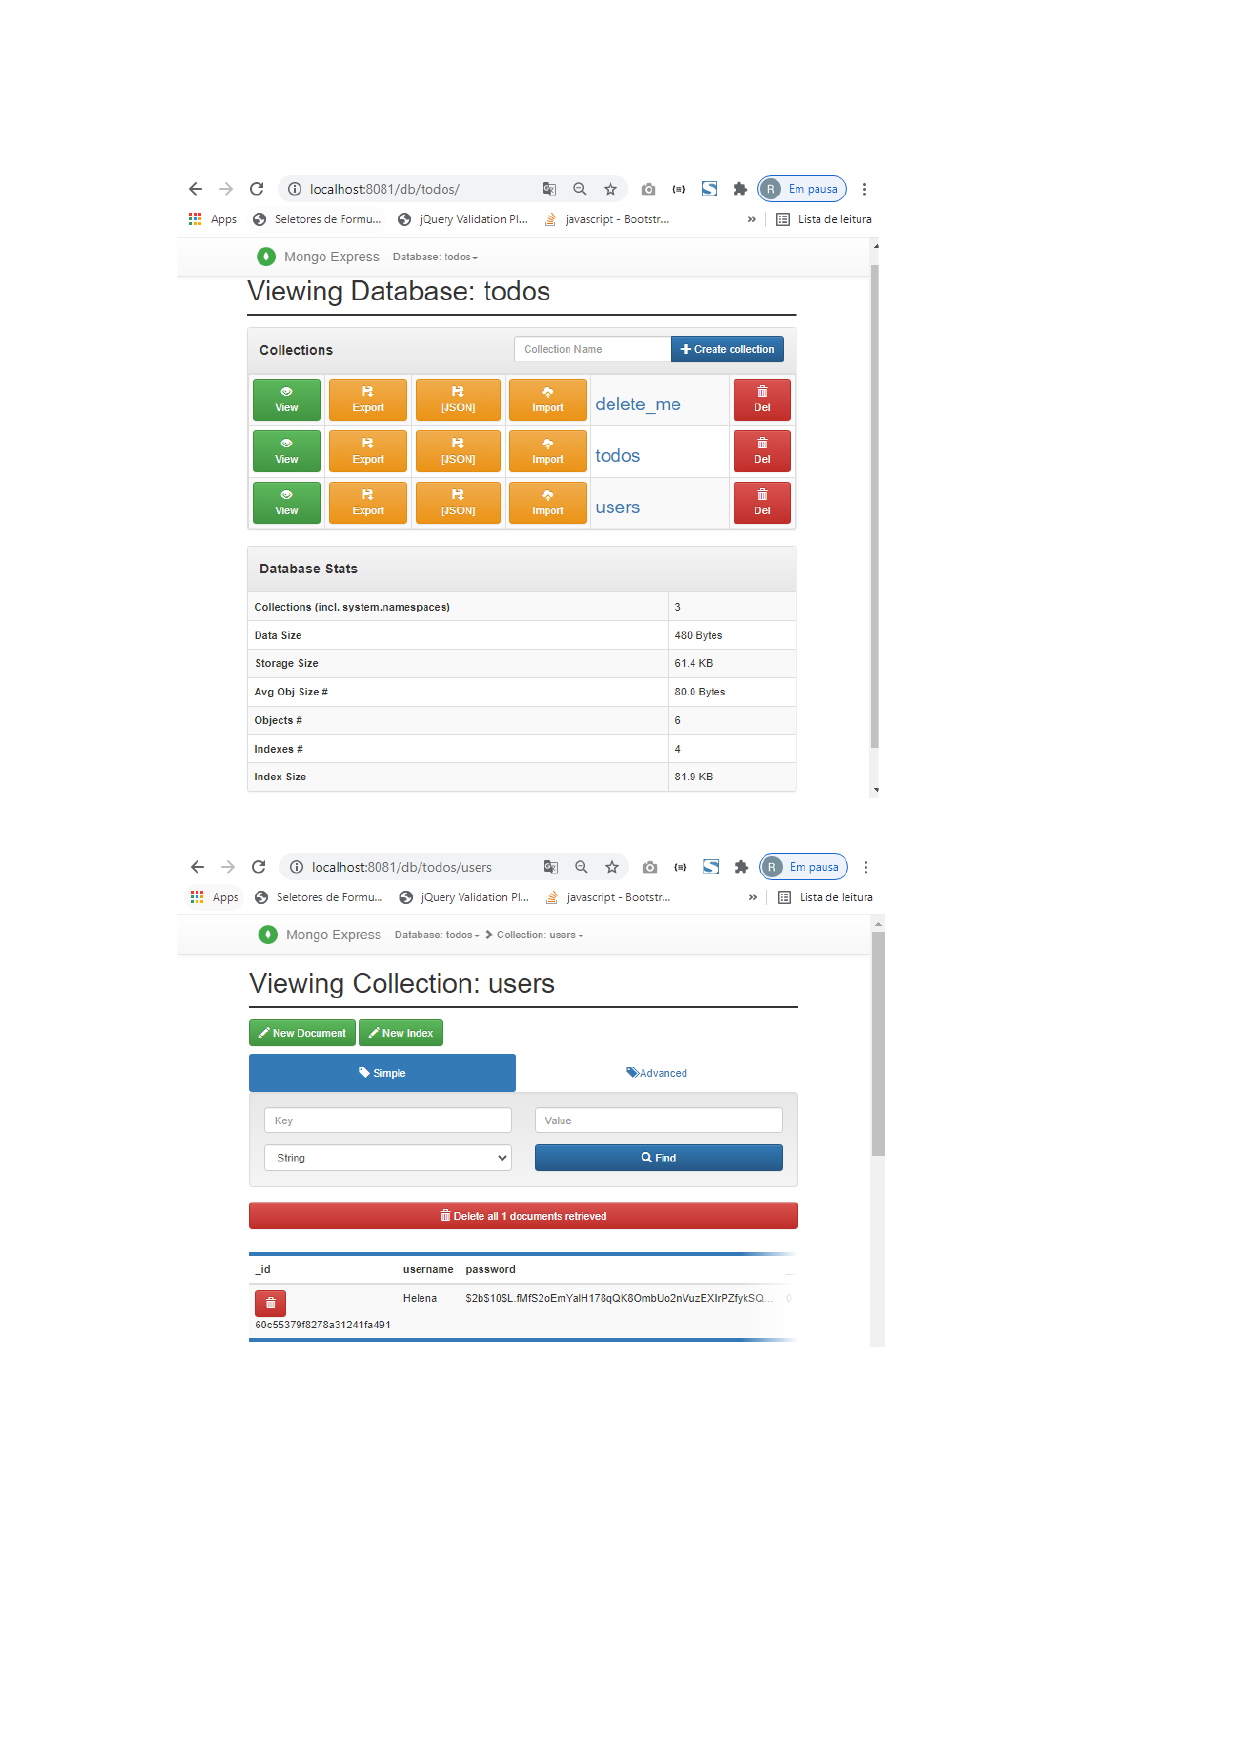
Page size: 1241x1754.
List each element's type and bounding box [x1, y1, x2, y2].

picture [177, 853, 885, 1347]
picture [177, 175, 879, 798]
